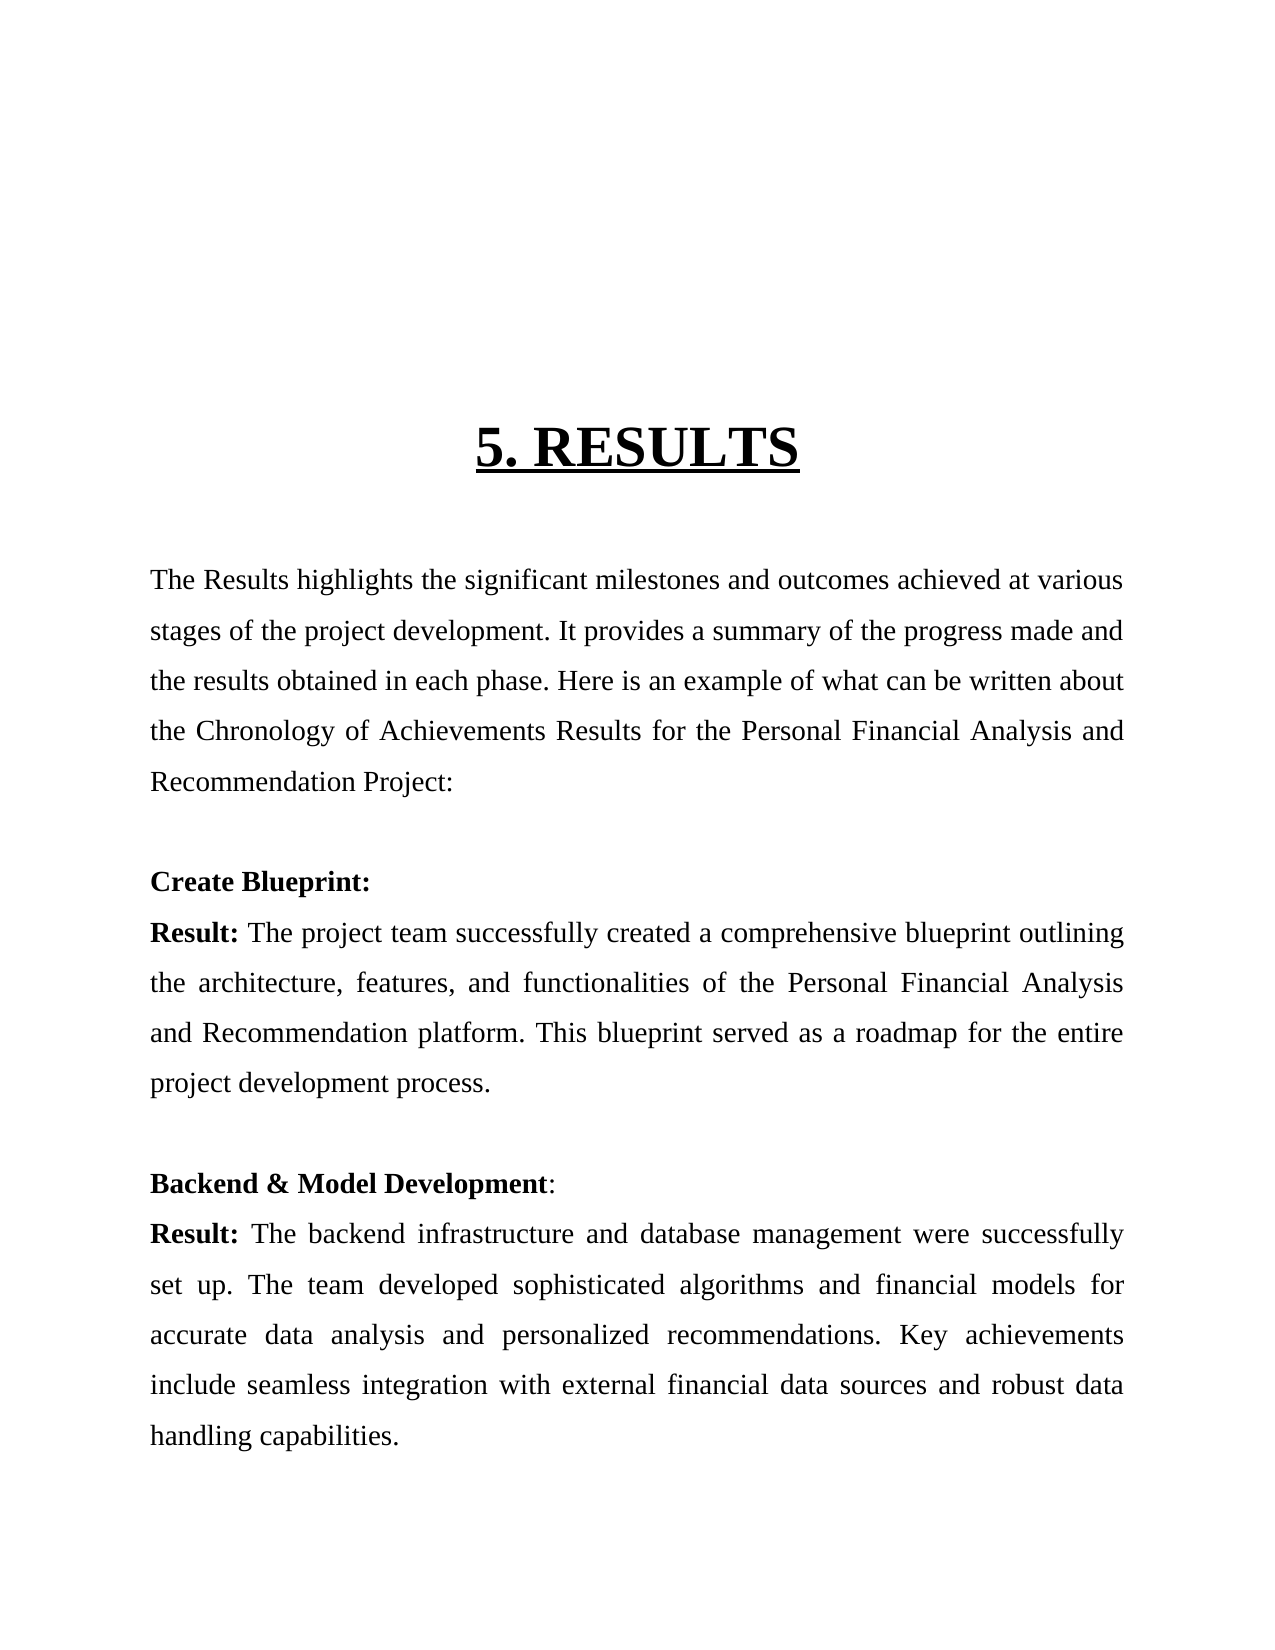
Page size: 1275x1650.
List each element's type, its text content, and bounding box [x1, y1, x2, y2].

text Create Blueprint: [150, 864, 1125, 898]
text 5. RESULTS [150, 412, 1125, 479]
text Result: The project team successfully created a comprehensive blueprint outlining the architecture, features, and functionalities of the Personal Financial Analysis and Recommendation platform. This blueprint served as a roadmap for the entire project development process. [150, 915, 1125, 1099]
text The Results highlights the significant milestones and outcomes achieved at various stages of the project development. It provides a summary of the progress made and the results obtained in each phase. Here is an example of what can be written about the Chronology of Achievements Results for the Personal Financial Analysis and Recommendation Project: [150, 562, 1125, 797]
text Backend & Model Development: [150, 1166, 1125, 1200]
text Result: The backend infrastructure and database management were successfully set up. The team developed sophisticated algorithms and financial models for accurate data analysis and personalized recommendations. Key achievements include seamless integration with external financial data sources and robust data handling capabilities. [150, 1217, 1125, 1451]
